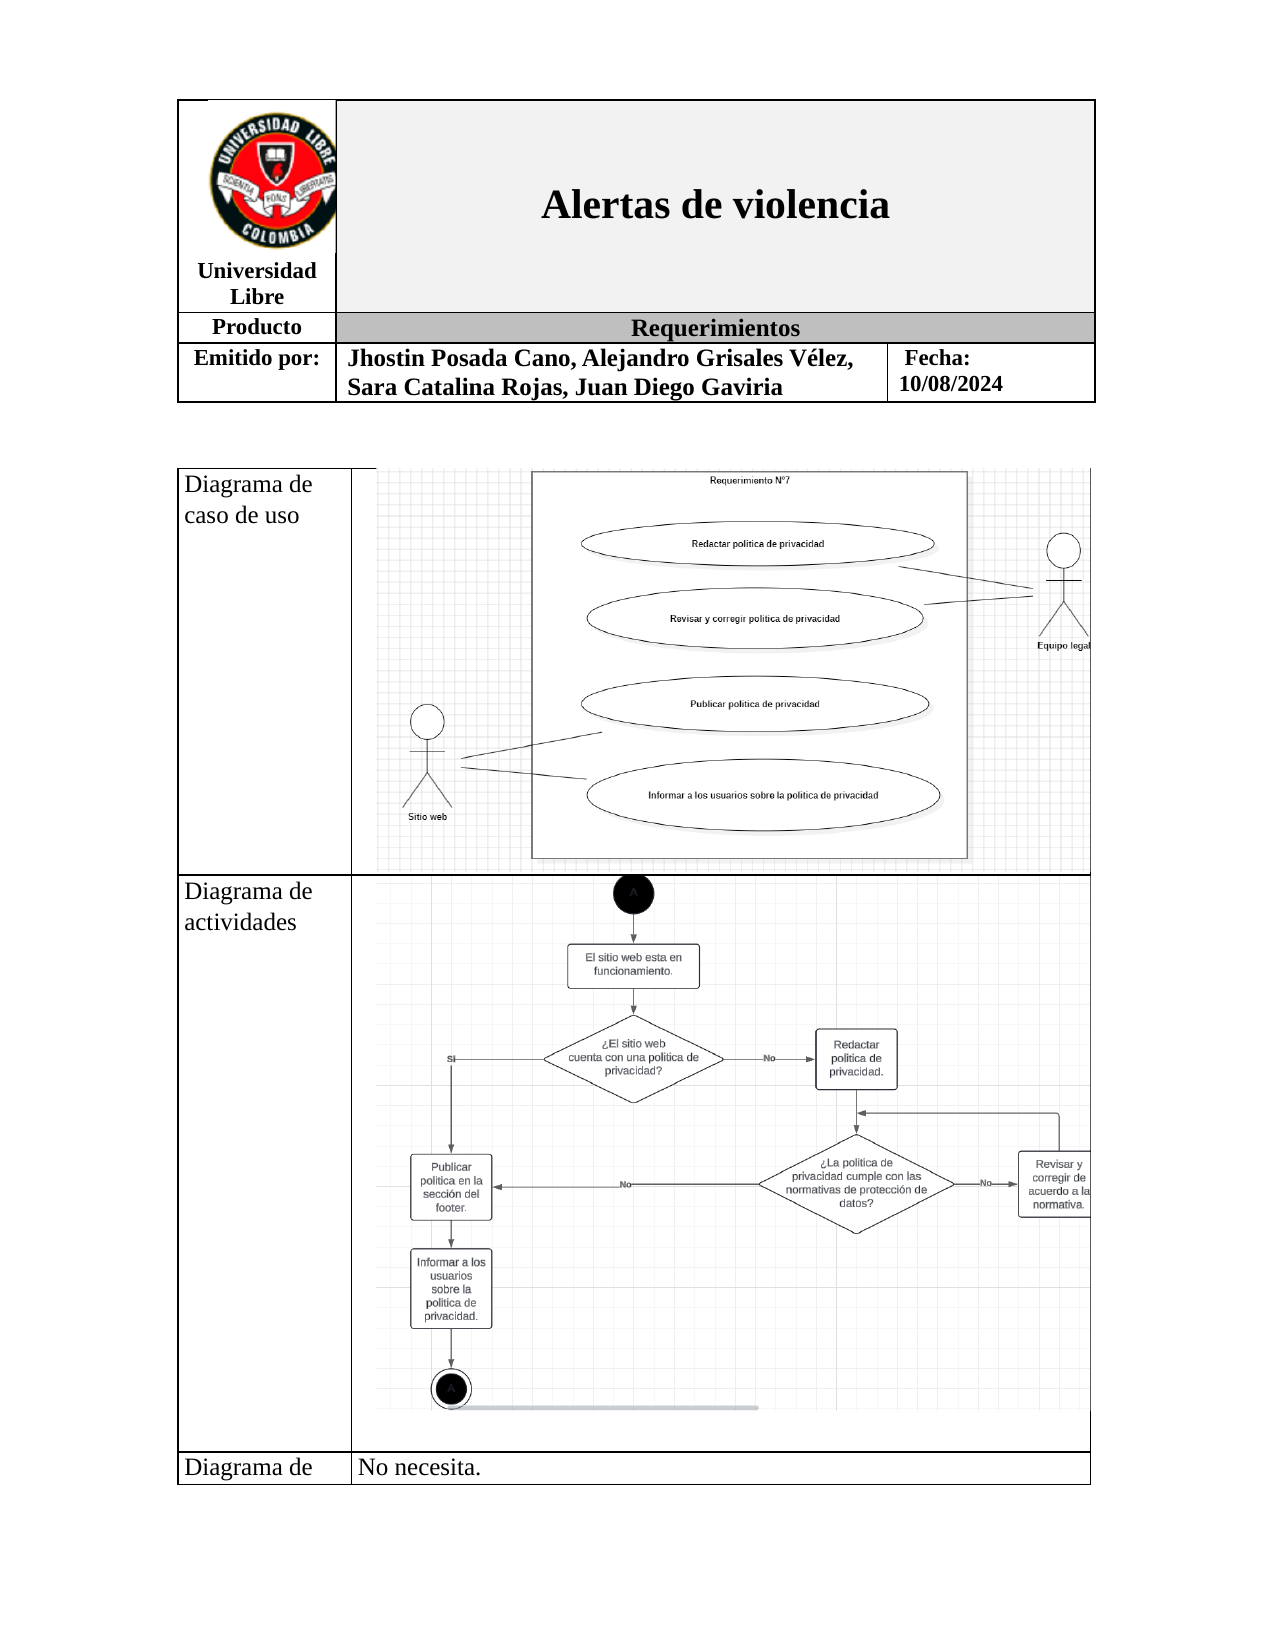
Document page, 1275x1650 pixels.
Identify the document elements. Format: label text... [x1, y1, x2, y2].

table_cell [352, 876, 1090, 1451]
table_cell Diagrama de actividades [179, 876, 351, 1451]
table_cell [179, 1453, 351, 1483]
table_cell Diagrama de caso de uso [179, 469, 351, 874]
table_cell [352, 469, 1090, 874]
table_cell No necesita. [352, 1453, 1090, 1483]
